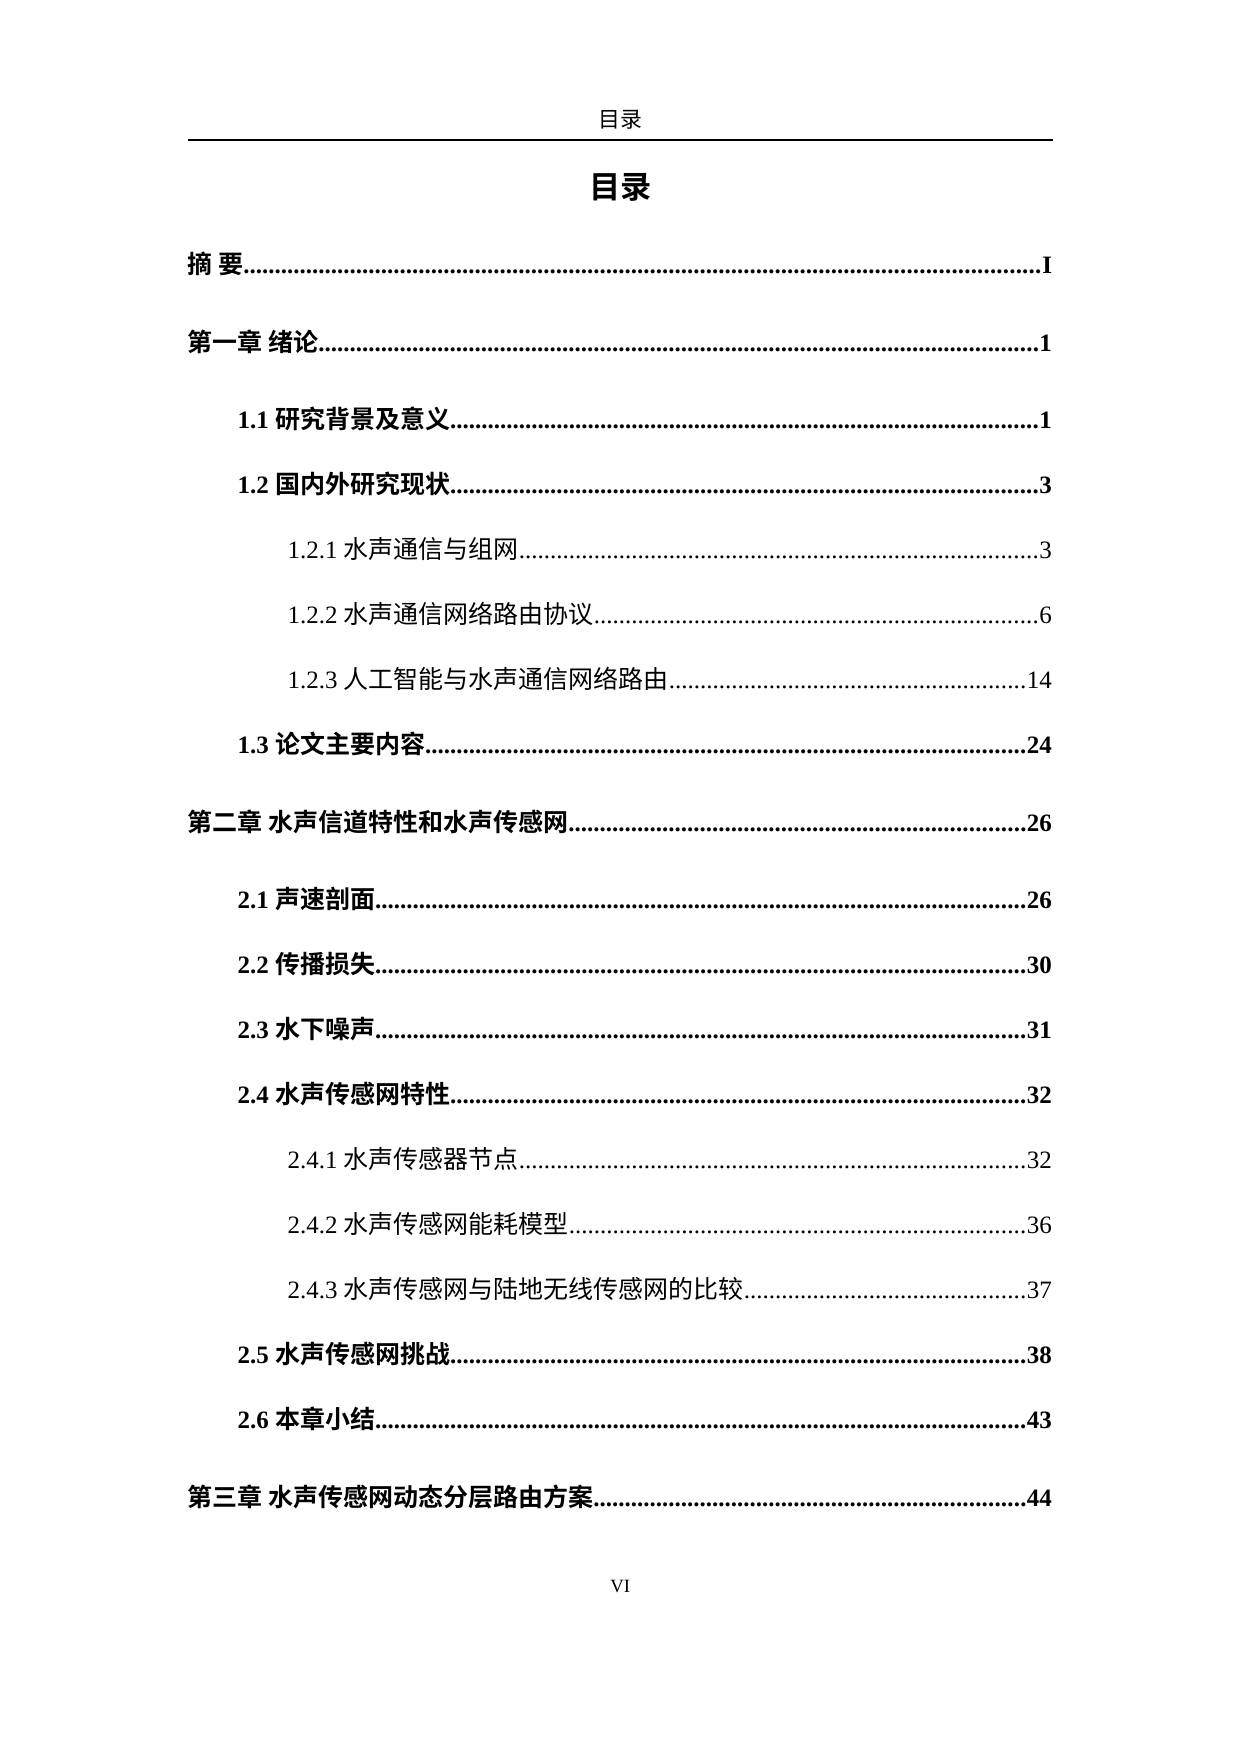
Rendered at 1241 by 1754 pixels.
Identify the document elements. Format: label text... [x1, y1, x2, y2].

text 2.4 水声传感网特性 32 [237, 1060, 1053, 1125]
text 2.2 传播损失 30 [237, 930, 1053, 995]
text 第三章 水声传感网动态分层路由方案 44 [187, 1463, 1053, 1528]
text 第二章 水声信道特性和水声传感网 26 [187, 788, 1053, 853]
text 2.1 声速剖面 26 [237, 865, 1053, 930]
text 摘 要 I [187, 230, 1053, 295]
text 1.1 研究背景及意义 1 [237, 385, 1053, 450]
text 1.3 论文主要内容 24 [237, 710, 1053, 775]
text 2.6 本章小结 43 [237, 1385, 1053, 1450]
text 2.3 水下噪声 31 [237, 995, 1053, 1060]
text 2.4.3 水声传感网与陆地无线传感网的比较 37 [287, 1255, 1053, 1320]
text 1.2.2 水声通信网络路由协议 6 [287, 580, 1053, 645]
text 2.4.2 水声传感网能耗模型 36 [287, 1190, 1053, 1255]
text 2.4.1 水声传感器节点 32 [287, 1125, 1053, 1190]
text 第一章 绪论 1 [187, 308, 1053, 373]
text 1.2.1 水声通信与组网 3 [287, 515, 1053, 580]
text 目录 [187, 153, 1053, 218]
text 1.2.3 人工智能与水声通信网络路由 14 [287, 645, 1053, 710]
text 2.5 水声传感网挑战 38 [237, 1320, 1053, 1385]
text 1.2 国内外研究现状 3 [237, 450, 1053, 515]
